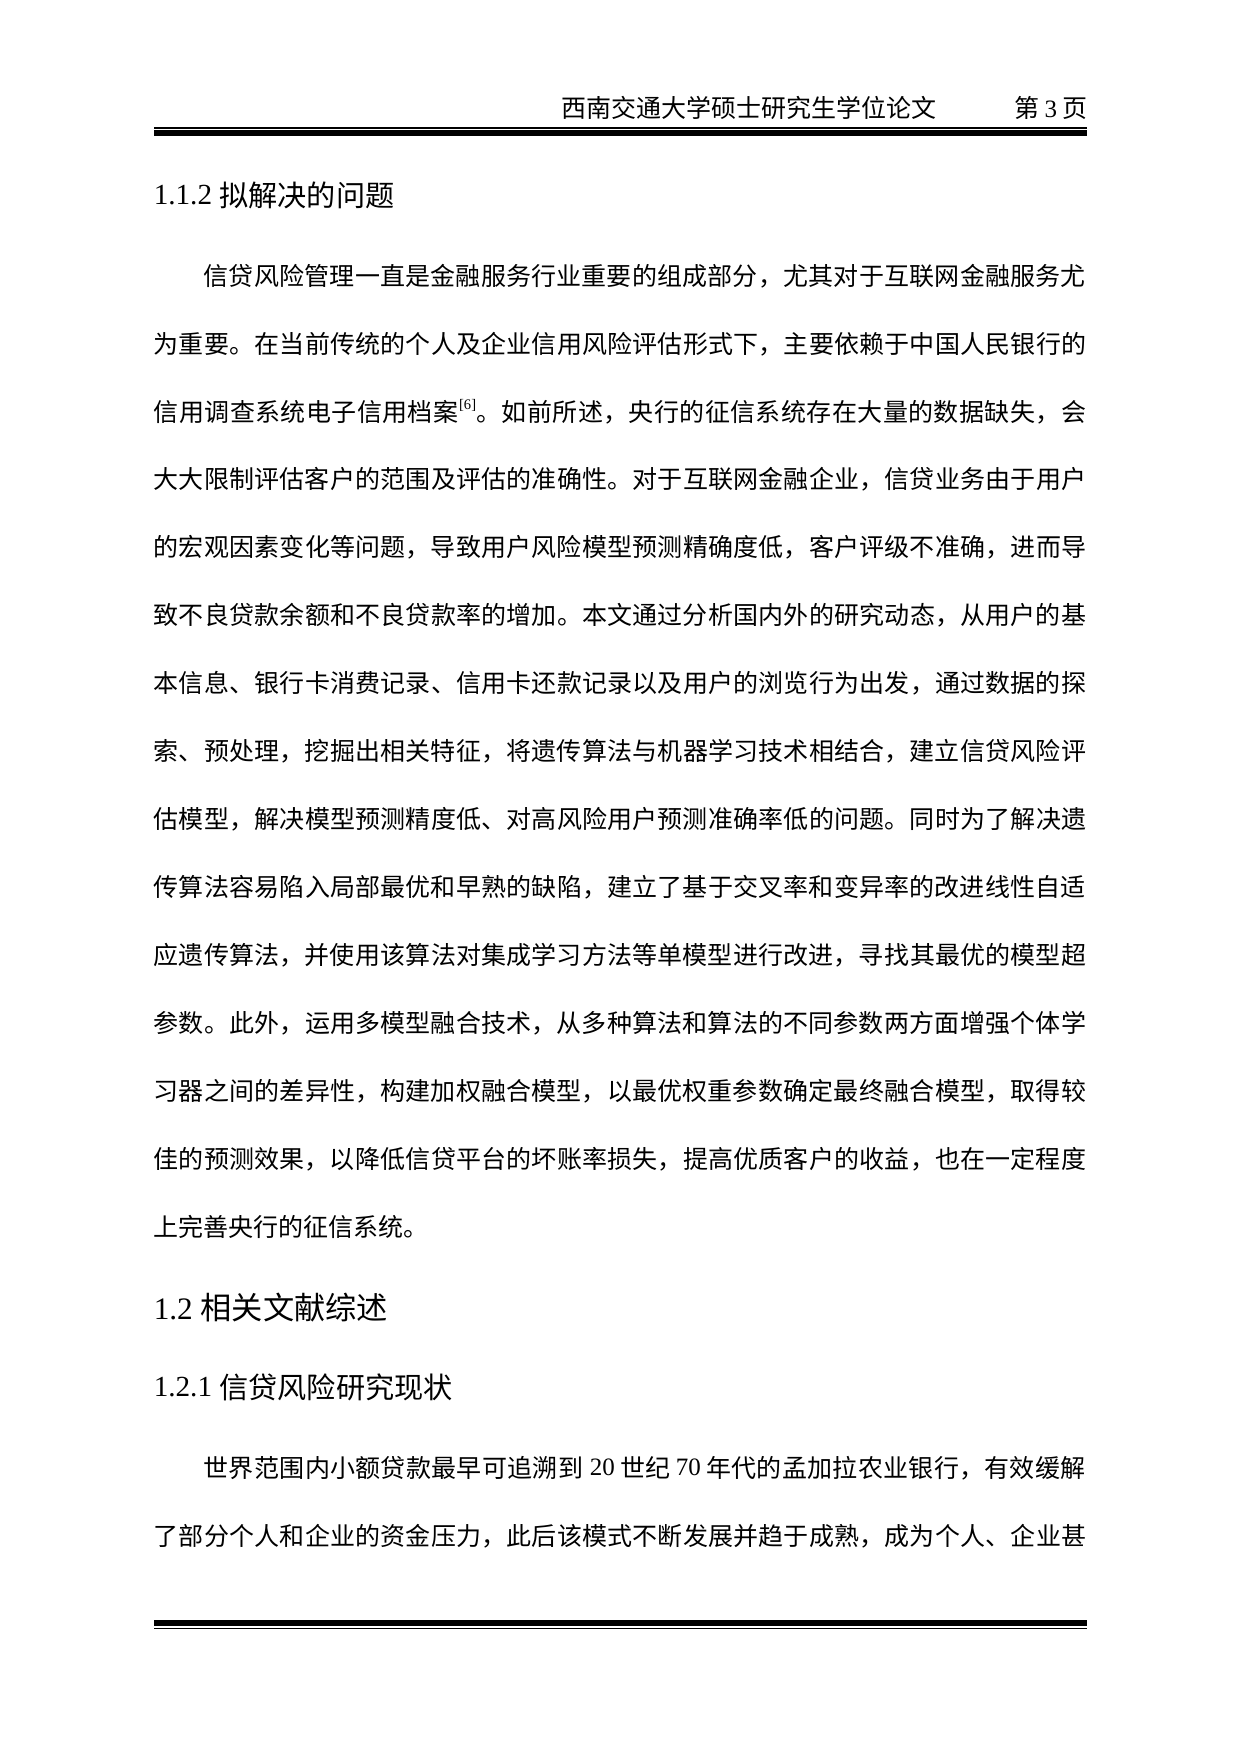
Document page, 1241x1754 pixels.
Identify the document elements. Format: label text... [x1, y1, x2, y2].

subtitle 1.2 相关文献综述 [153, 1272, 1087, 1339]
text 信贷风险管理一直是金融服务行业重要的组成部分，尤其对于互联网金融服务尤为重要。在当前传统的个人及企业信用风险评估形式下，主要依赖于中国人民银行的信用调查系统电子信用档案[6]。如前所述，央行的征信系统存在大量的数据缺失，会大大限制评估客户的范围及评估的准确性。对于互联网金融企业，信贷业务由于用户的宏观因素变化等问题，导致用户风险模型预测精确度低，客户评级不准确，进而导致不良贷款余额和不良贷款率的增加。本文通过分析国内外的研究动态，从用户的基本信息、银行卡消费记录、信用卡还款记录以及用户的浏览行为出发，通过数据的探索、预处理，挖掘出相关特征，将遗传算法与机器学习技术相结合，建立信贷风险评估模型，解决模型预测精度低、对高风险用户预测准确率低的问题。同时为了解决遗传算法容易陷入局部最优和早熟的缺陷，建立了基于交叉率和变异率的改进线性自适应遗传算法，并使用该算法对集成学习方法等单模型进行改进，寻找其最优的模型超参数。此外，运用多模型融合技术，从多种算法和算法的不同参数两方面增强个体学习器之间的差异性，构建加权融合模型，以最优权重参数确定最终融合模型，取得较佳的预测效果，以降低信贷平台的坏账率损失，提高优质客户的收益，也在一定程度上完善央行的征信系统。 [153, 240, 1087, 1259]
title 1.1.2 拟解决的问题 [153, 160, 1087, 228]
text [153, 1432, 1087, 1568]
title 1.2.1 信贷风险研究现状 [153, 1352, 1087, 1420]
